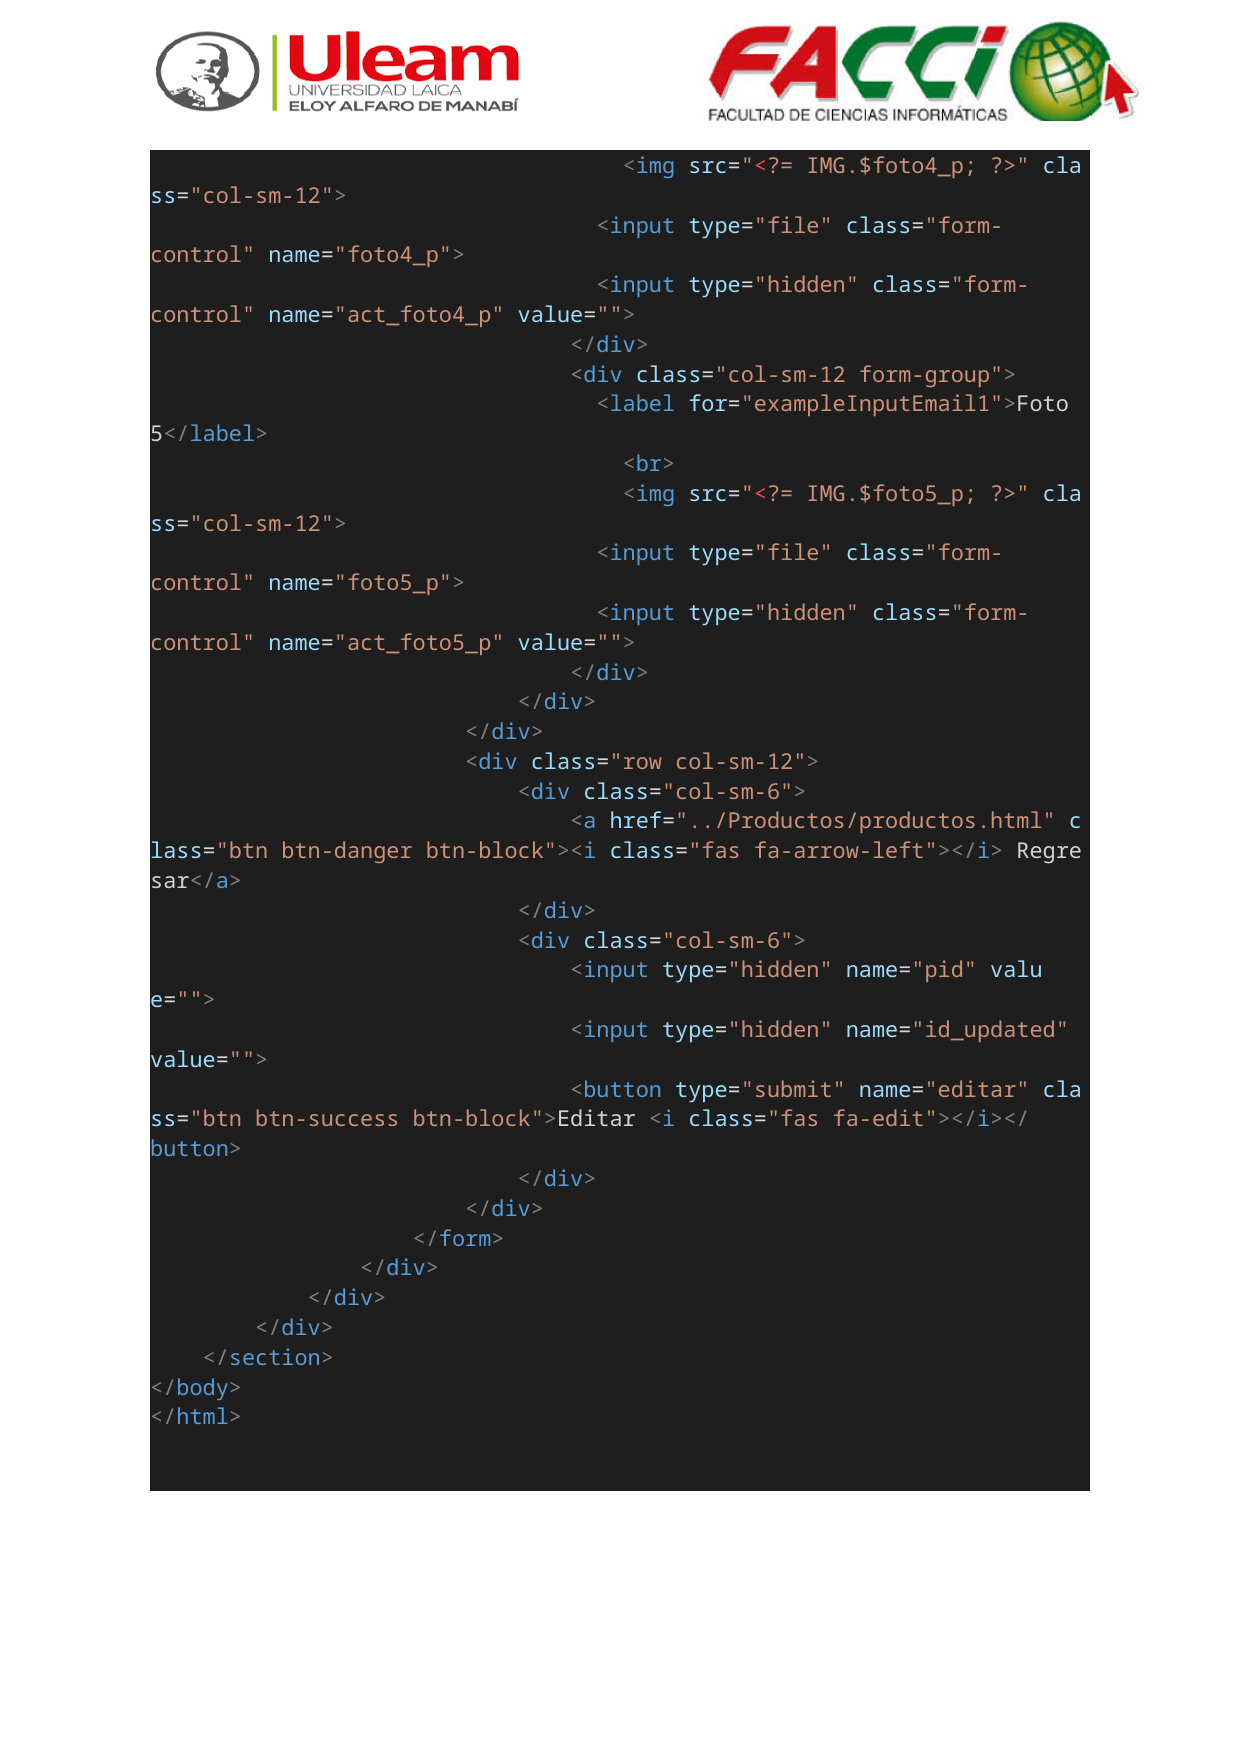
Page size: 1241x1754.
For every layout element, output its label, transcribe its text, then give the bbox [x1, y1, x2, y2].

text </body> [150, 1371, 1090, 1401]
text <input type="file" class="form-control" name="foto4_p"> [150, 209, 1090, 269]
text <div class="row col-sm-12"> [150, 746, 1090, 776]
text </form> [150, 1222, 1090, 1252]
text </div> [150, 1252, 1090, 1282]
text <img src="<?= IMG.$foto5_p; ?>" class="col-sm-12"> [150, 478, 1090, 537]
text <input type="hidden" name="pid" value=""> [150, 954, 1090, 1014]
text <a href="../Productos/productos.html" class="btn btn-danger btn-block"><i class="fas fa-arrow-left"></i> Regresar</a> [150, 805, 1090, 895]
text <input type="hidden" name="id_updated" value=""> [150, 1014, 1090, 1073]
text </div> [150, 656, 1090, 686]
text </div> [150, 895, 1090, 924]
text <div class="col-sm-6"> [150, 776, 1090, 805]
text <br> [150, 448, 1090, 478]
text <input type="hidden" class="form-control" name="act_foto4_p" value=""> [150, 269, 1090, 329]
text </section> [150, 1342, 1090, 1371]
text <div class="col-sm-12 form-group"> [150, 358, 1090, 388]
text <div class="col-sm-6"> [150, 924, 1090, 954]
text </div> [150, 686, 1090, 716]
text </div> [150, 1193, 1090, 1222]
text <input type="file" class="form-control" name="foto5_p"> [150, 537, 1090, 597]
text </div> [150, 1282, 1090, 1312]
text </div> [150, 716, 1090, 746]
text <button type="submit" name="editar" class="btn btn-success btn-block">Editar <i class="fas fa-edit"></i></button> [150, 1073, 1090, 1163]
text </div> [150, 329, 1090, 358]
text </html> [150, 1401, 1090, 1431]
text </div> [150, 1163, 1090, 1193]
text </div> [150, 1312, 1090, 1342]
text <label for="exampleInputEmail1">Foto 5</label> [150, 388, 1090, 448]
text <input type="hidden" class="form-control" name="act_foto5_p" value=""> [150, 597, 1090, 656]
text <img src="<?= IMG.$foto4_p; ?>" class="col-sm-12"> [150, 150, 1090, 209]
